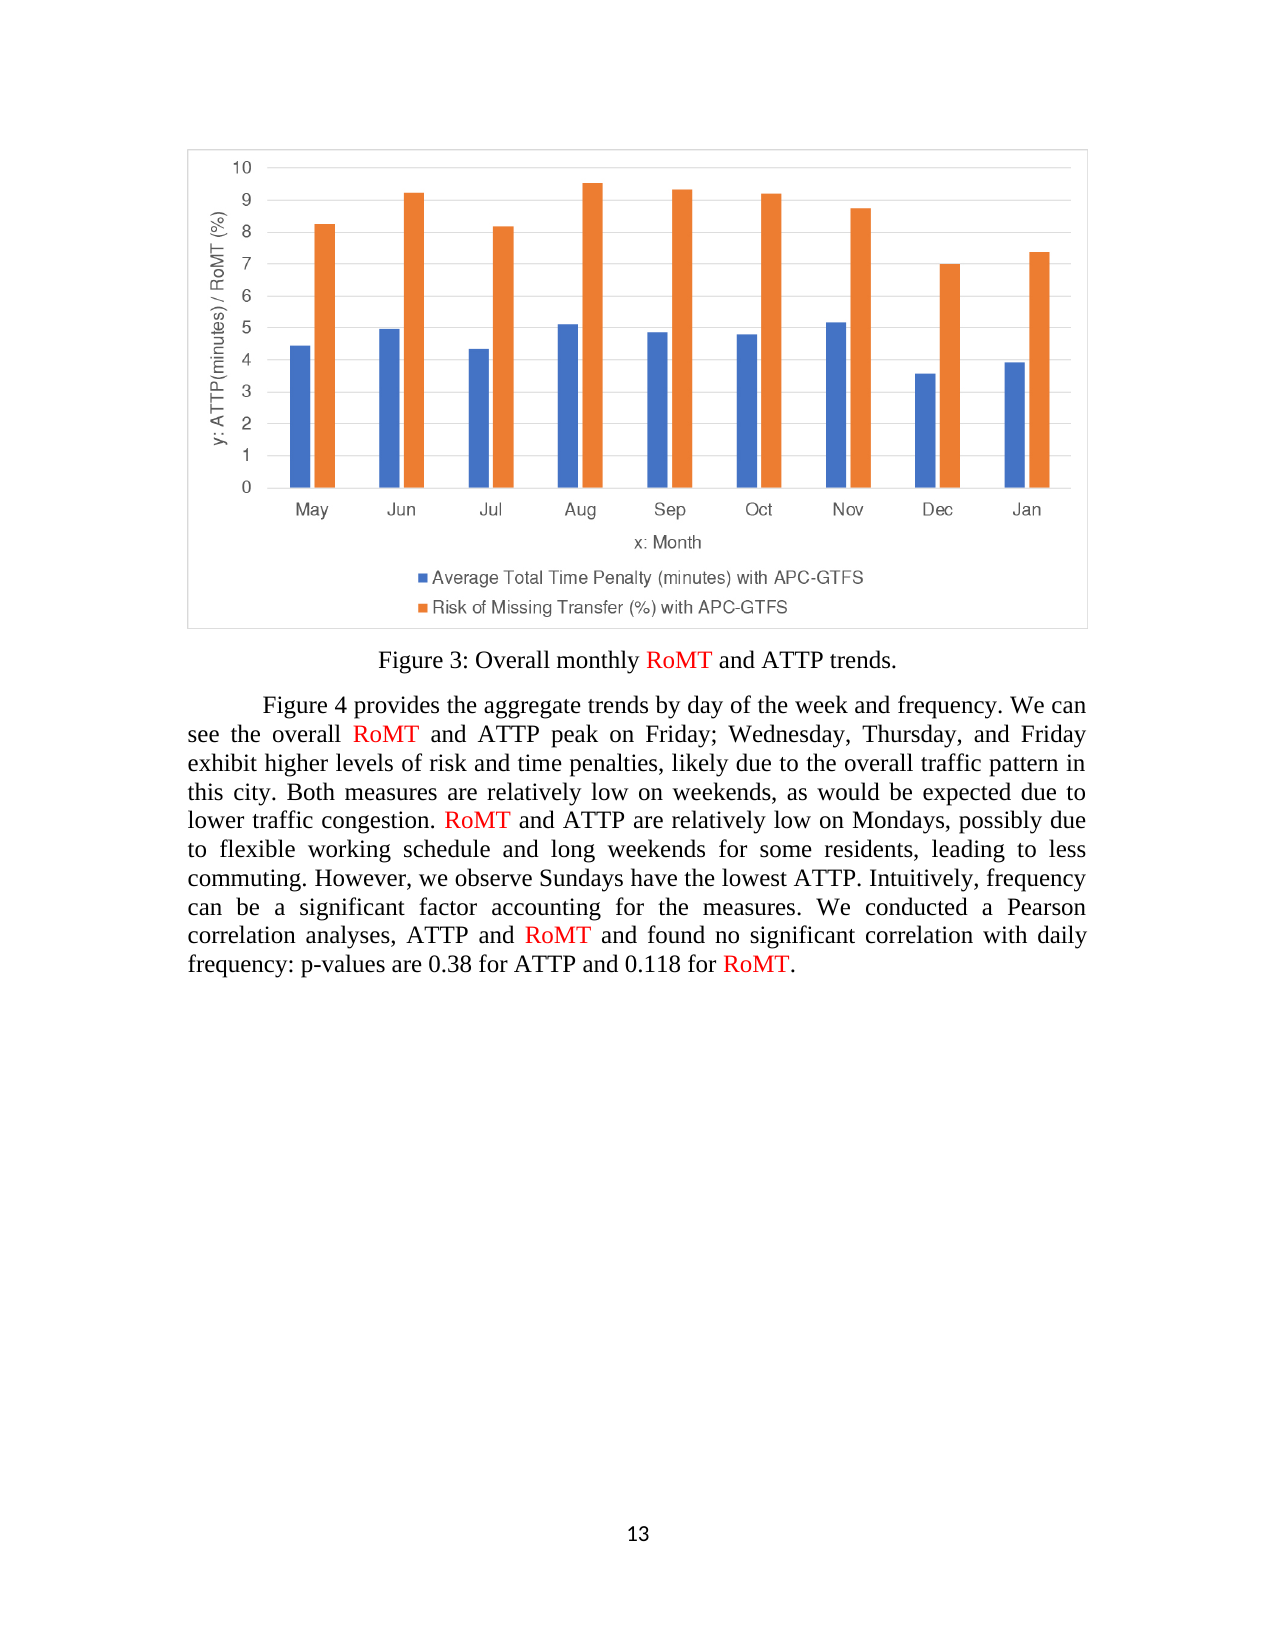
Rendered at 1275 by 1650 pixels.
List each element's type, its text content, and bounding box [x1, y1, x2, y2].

text Figure 4 provides the aggregate trends by day of the week and frequency. We can see the overall RoMT and ATTP peak on Friday; Wednesday, Thursday, and Friday exhibit higher levels of risk and time penalties, likely due to the overall traffic pattern in this city. Both measures are relatively low on weekends, as would be expected due to lower traffic congestion. RoMT and ATTP are relatively low on Mondays, possibly due to flexible working schedule and long weekends for some residents, leading to less commuting. However, we observe Sundays have the lowest ATTP. Intuitively, frequency can be a significant factor accounting for the measures. We conducted a Pearson correlation analyses, ATTP and RoMT and found no significant correlation with daily frequency: p-values are 0.38 for ATTP and 0.118 for RoMT. [187, 690, 1087, 978]
picture [187, 149, 1088, 629]
text Figure 3: Overall monthly RoMT and ATTP trends. [187, 645, 1087, 674]
